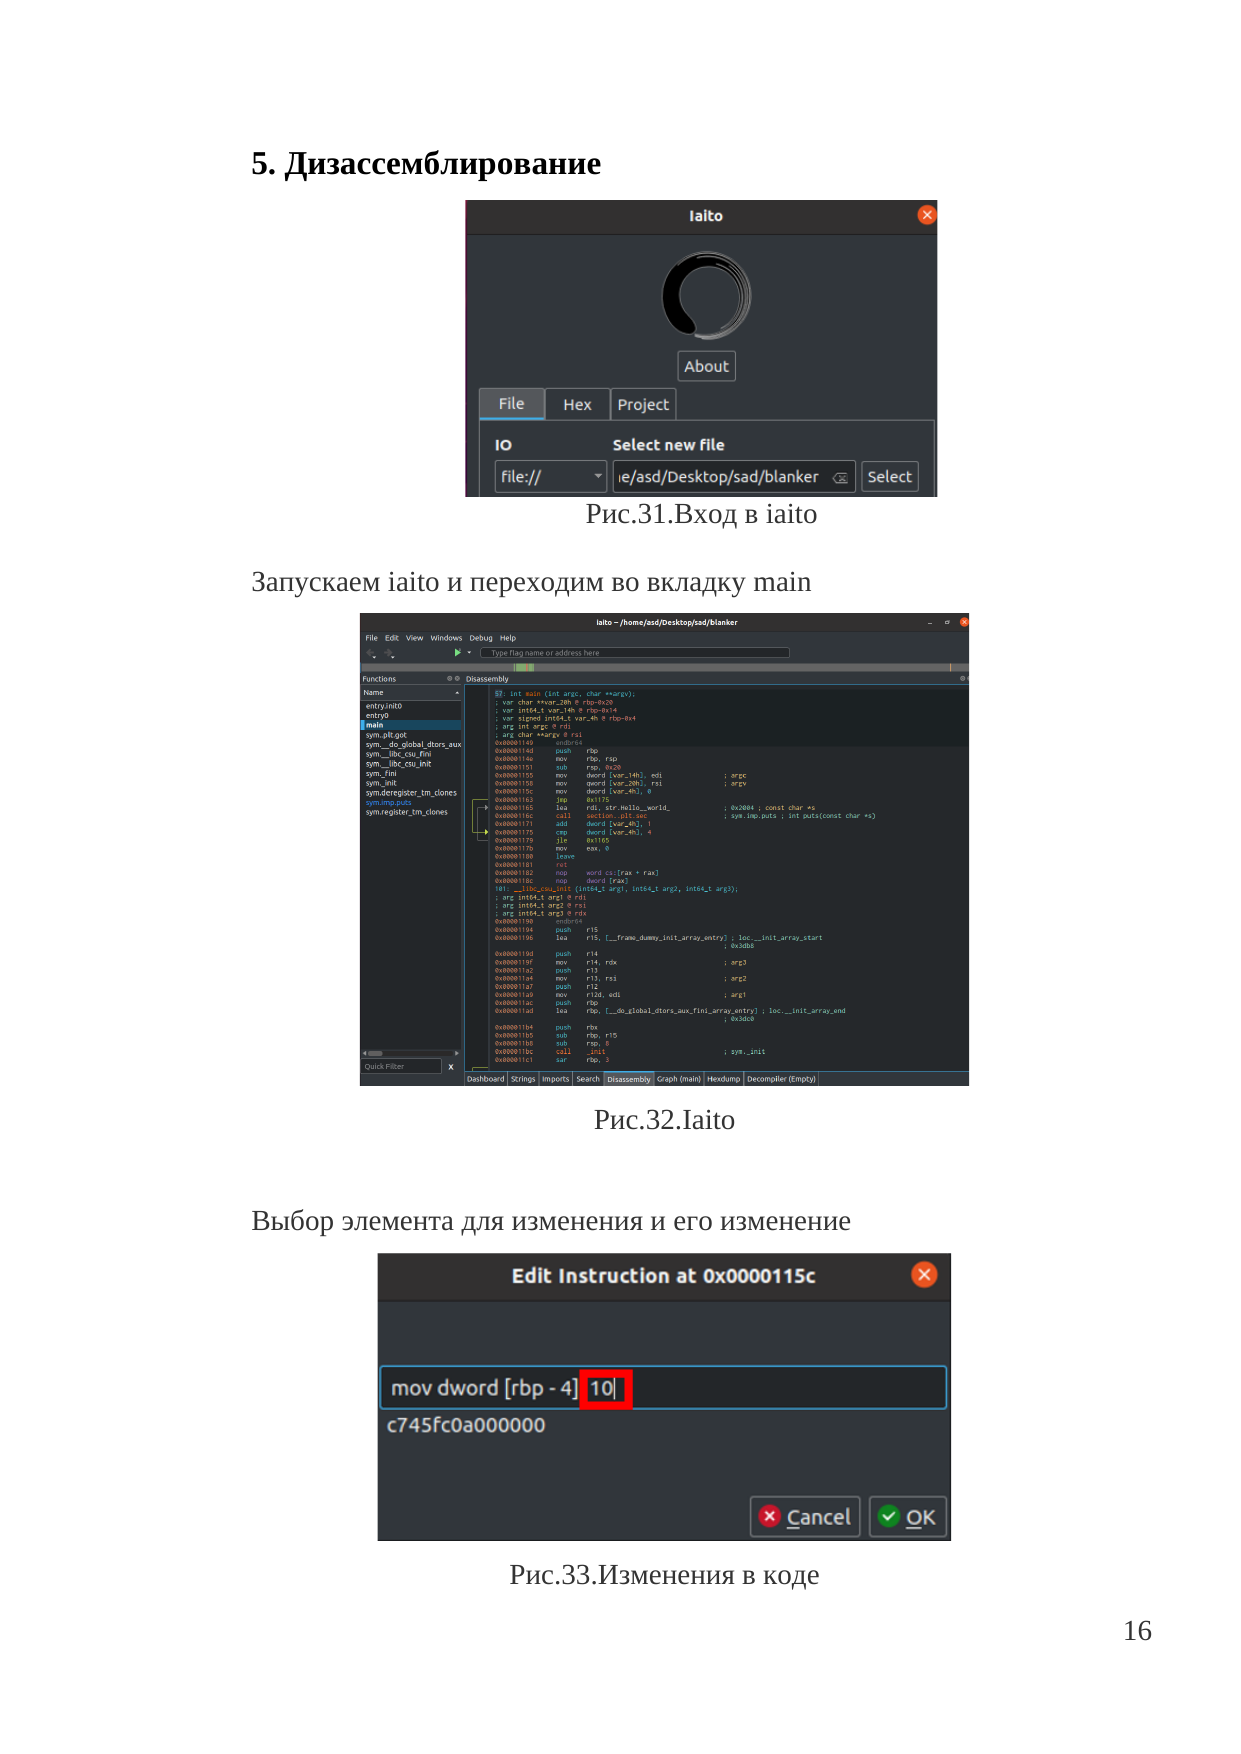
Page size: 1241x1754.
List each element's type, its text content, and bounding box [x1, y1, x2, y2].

text Запускаем iaito и переходим во вкладку main [177, 564, 1152, 597]
picture [377, 1252, 952, 1541]
text Рис.33.Изменения в коде [177, 1557, 1152, 1591]
text Рис.31.Вход в iaito [251, 497, 1152, 530]
subtitle 5. Дизассемблирование [177, 143, 1152, 181]
picture [359, 613, 970, 1086]
picture [465, 200, 938, 497]
text Выбор элемента для изменения и его изменение [177, 1203, 1152, 1236]
text Рис.32.Iaito [177, 1102, 1152, 1136]
